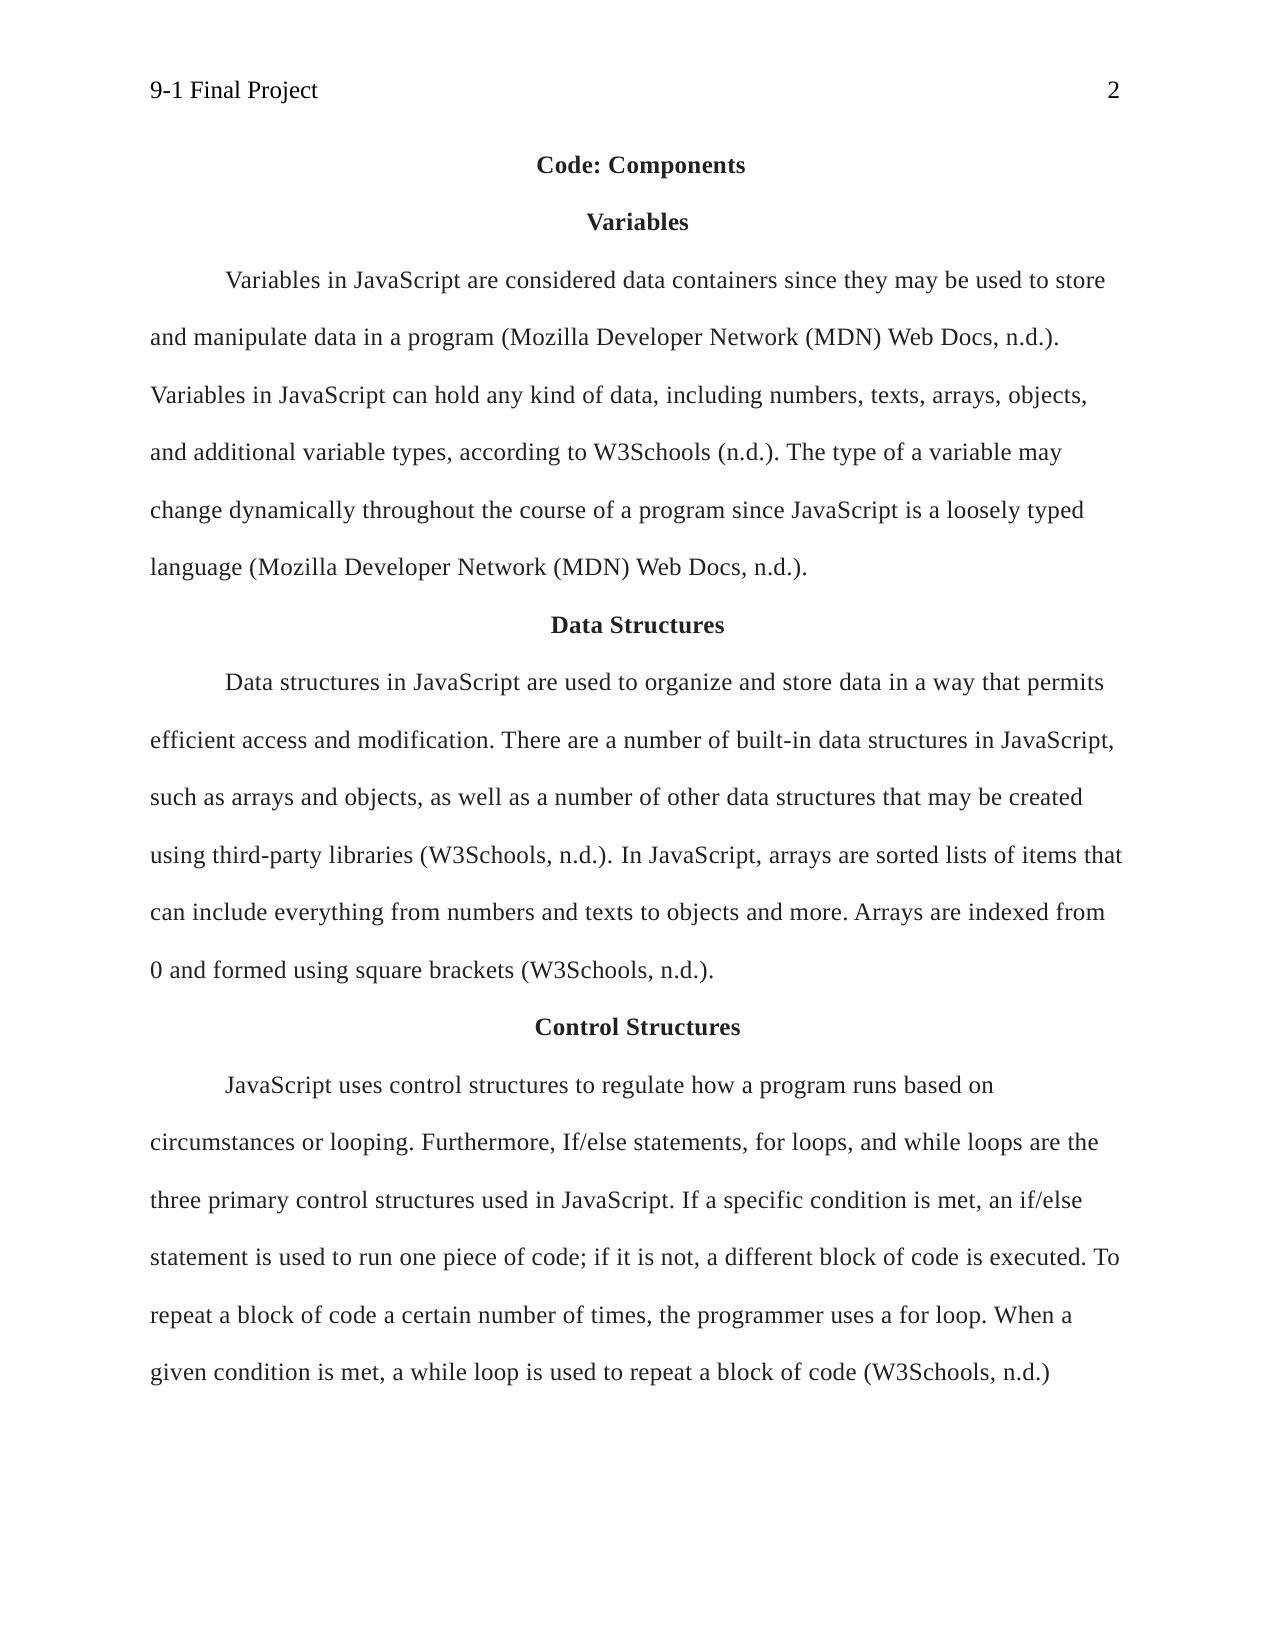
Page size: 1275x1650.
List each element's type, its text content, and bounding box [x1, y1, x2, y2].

text Variables in JavaScript are considered data containers since they may be used to store and manipulate data in a program (Mozilla Developer Network (MDN) Web Docs, n.d.). Variables in JavaScript can hold any kind of data, including numbers, texts, arrays, objects, and additional variable types, according to W3Schools (n.d.). The type of a variable may change dynamically throughout the course of a program since JavaScript is a loosely typed language (Mozilla Developer Network (MDN) Web Docs, n.d.). [150, 265, 1125, 581]
text Data structures in JavaScript are used to organize and store data in a way that permits efficient access and modification. There are a number of built-in data structures in JavaScript, such as arrays and objects, as well as a number of other data structures that may be created using third-party libraries (W3Schools, n.d.). In JavaScript, arrays are sorted lists of items that can include everything from numbers and texts to objects and more. Arrays are indexed from 0 and formed using square brackets (W3Schools, n.d.). [150, 667, 1125, 984]
text Code: Components [157, 150, 1125, 179]
text Variables [150, 207, 1125, 236]
text Data Structures [150, 610, 1125, 639]
text Control Structures [150, 1012, 1125, 1041]
text JavaScript uses control structures to regulate how a program runs based on circumstances or looping. Furthermore, If/else statements, for loops, and while loops are the three primary control structures used in JavaScript. If a specific condition is met, an if/else statement is used to run one piece of code; if it is not, a different block of code is executed. To repeat a block of code a certain number of times, the programmer uses a for loop. When a given condition is met, a while loop is used to repeat a block of code (W3Schools, n.d.) [150, 1070, 1125, 1386]
